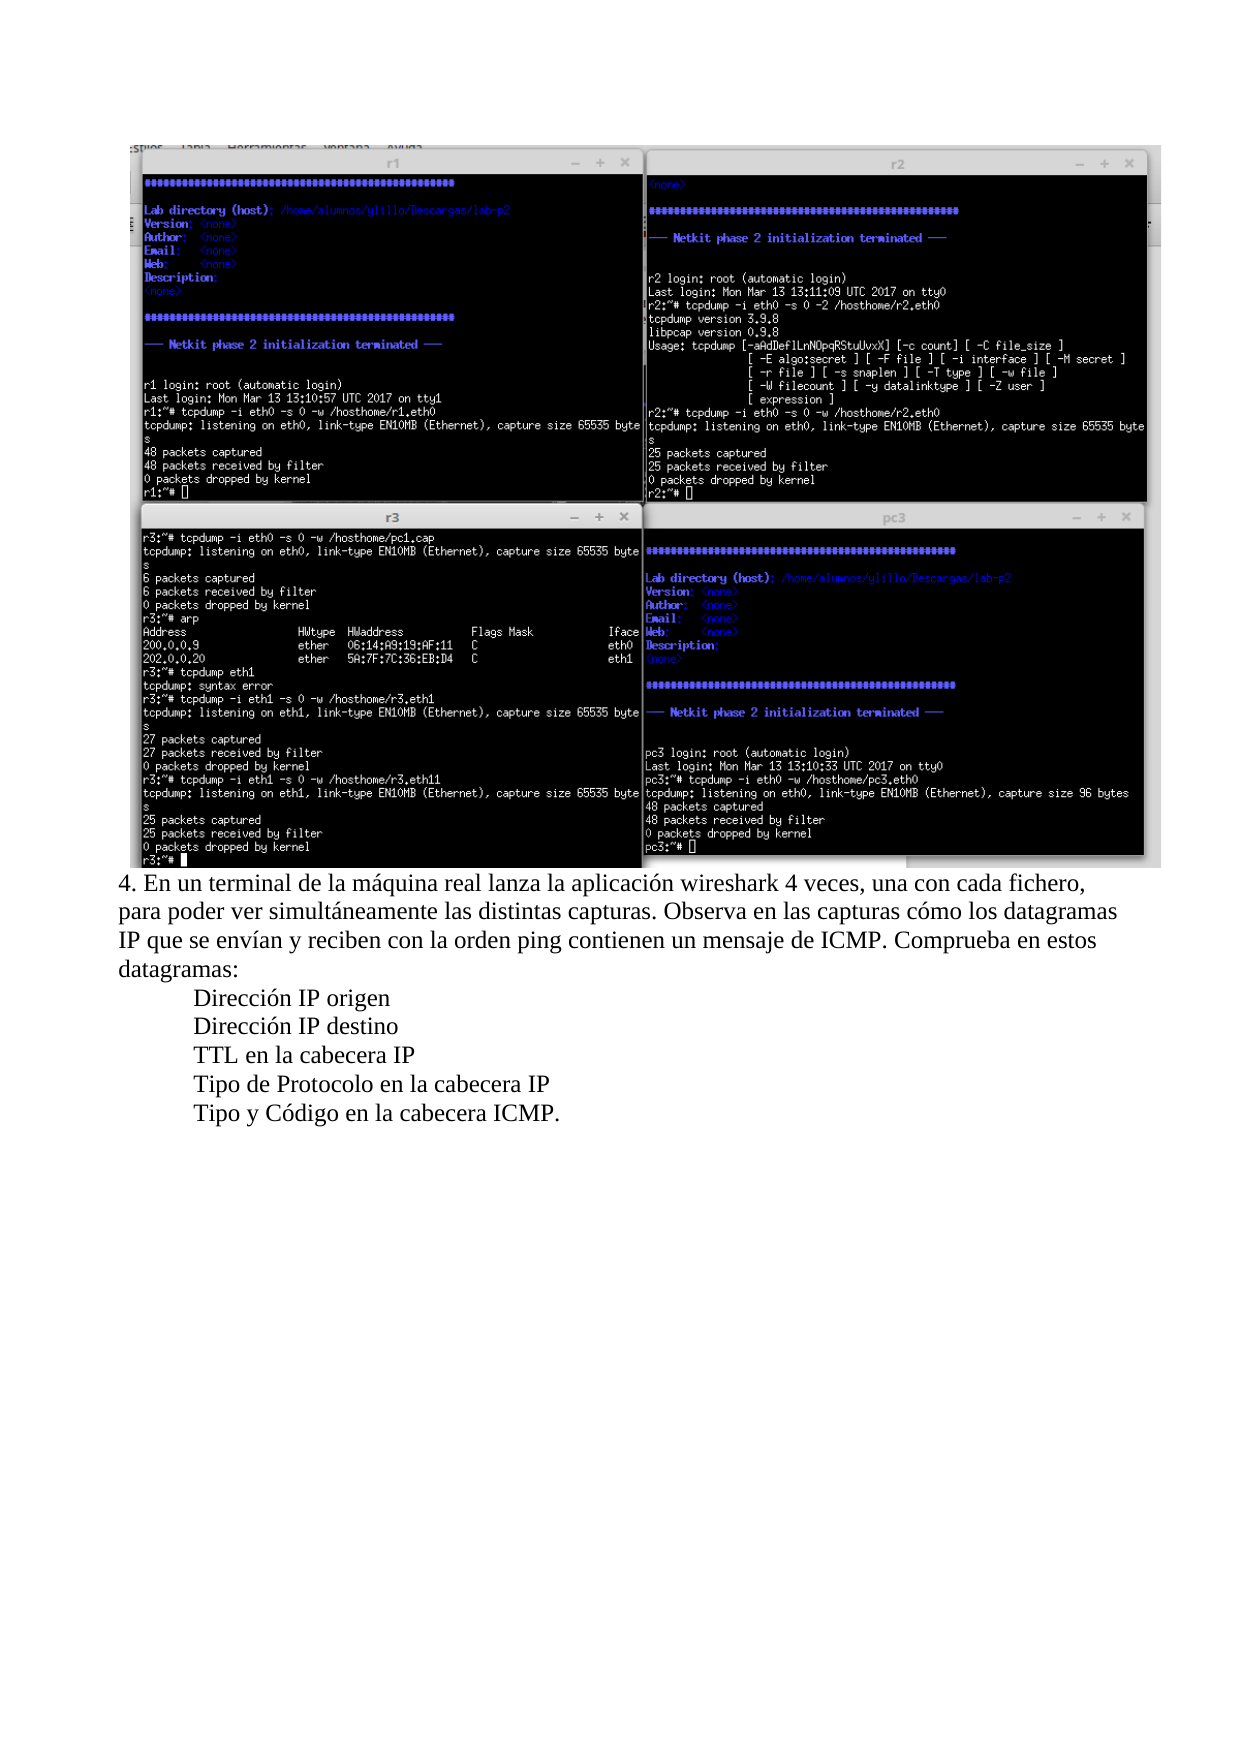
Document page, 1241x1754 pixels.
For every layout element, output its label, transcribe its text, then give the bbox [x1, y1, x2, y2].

text Dirección IP destino [118, 1011, 1122, 1040]
text Tipo y Código en la cabecera ICMP. [118, 1098, 1122, 1126]
text Tipo de Protocolo en la cabecera IP [118, 1069, 1122, 1098]
picture [130, 145, 1162, 868]
text Dirección IP origen [118, 983, 1122, 1011]
text TTL en la cabecera IP [118, 1040, 1122, 1069]
